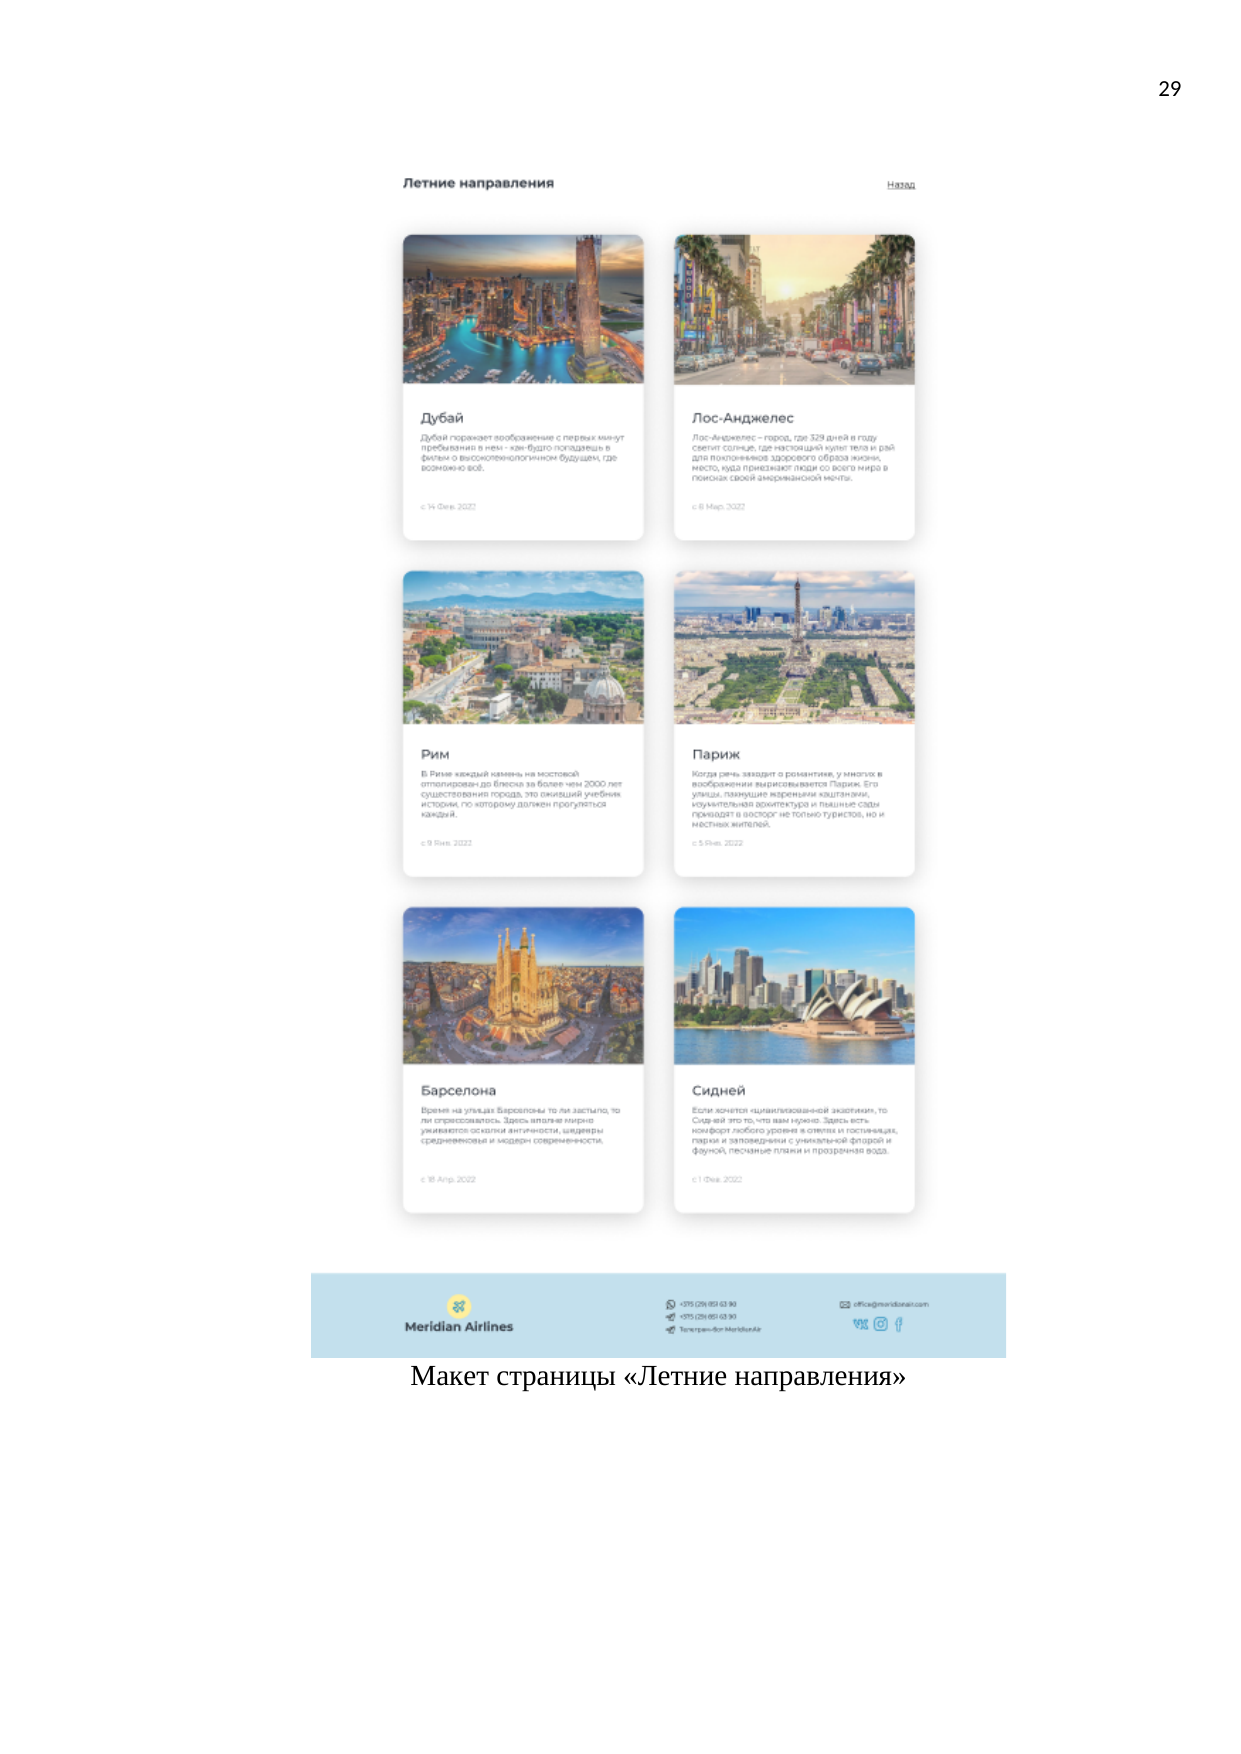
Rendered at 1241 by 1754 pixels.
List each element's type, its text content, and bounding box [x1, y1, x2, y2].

text Макет страницы «Летние направления» [136, 1358, 1181, 1391]
picture [311, 130, 1007, 1358]
